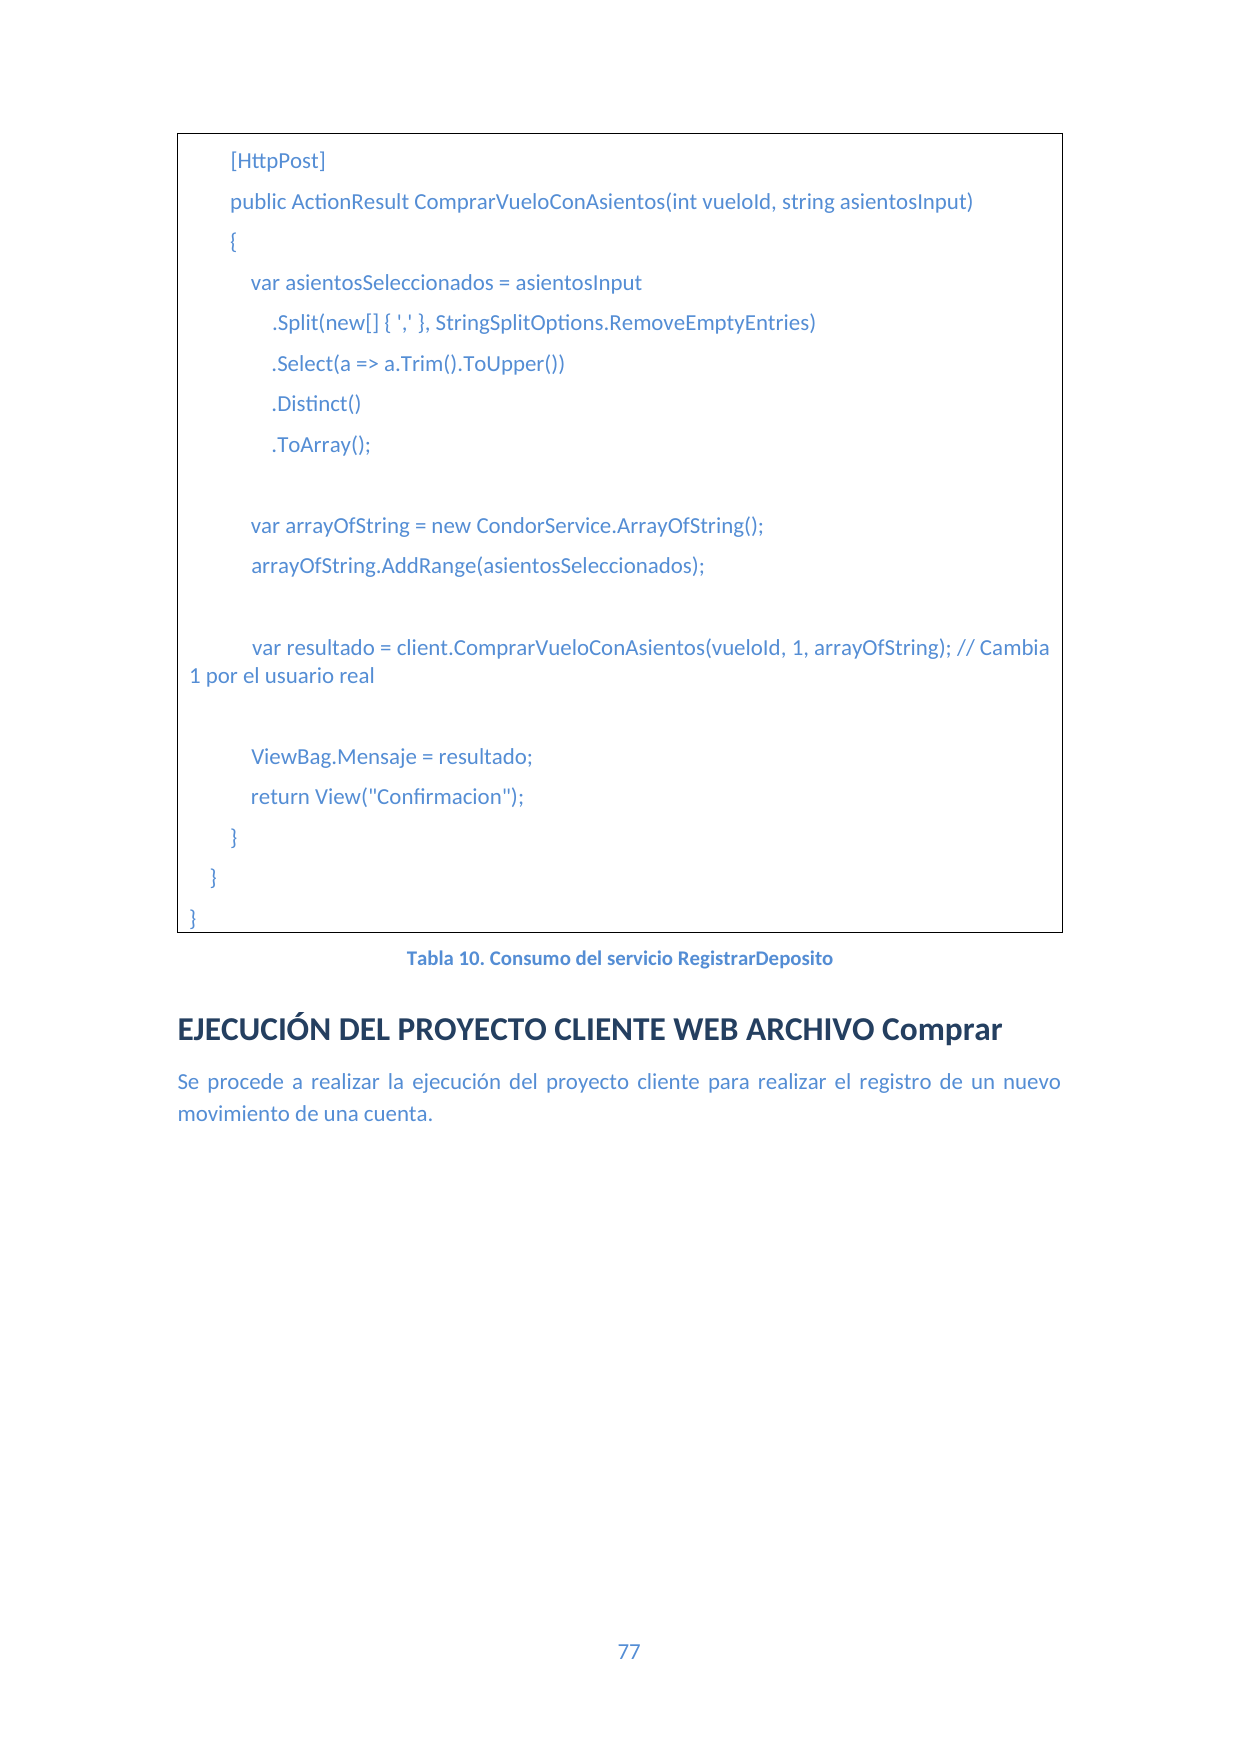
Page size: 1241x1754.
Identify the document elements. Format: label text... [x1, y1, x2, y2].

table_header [178, 134, 1062, 932]
text Tabla 10. Consumo del servicio RegistrarDeposito [177, 945, 1063, 971]
text Se procede a realizar la ejecución del proyecto cliente para realizar el registro de un nuevo movimiento de una cuenta. [177, 1067, 1063, 1127]
subtitle EJECUCIÓN DEL PROYECTO CLIENTE WEB ARCHIVO Comprar [177, 1008, 1063, 1049]
